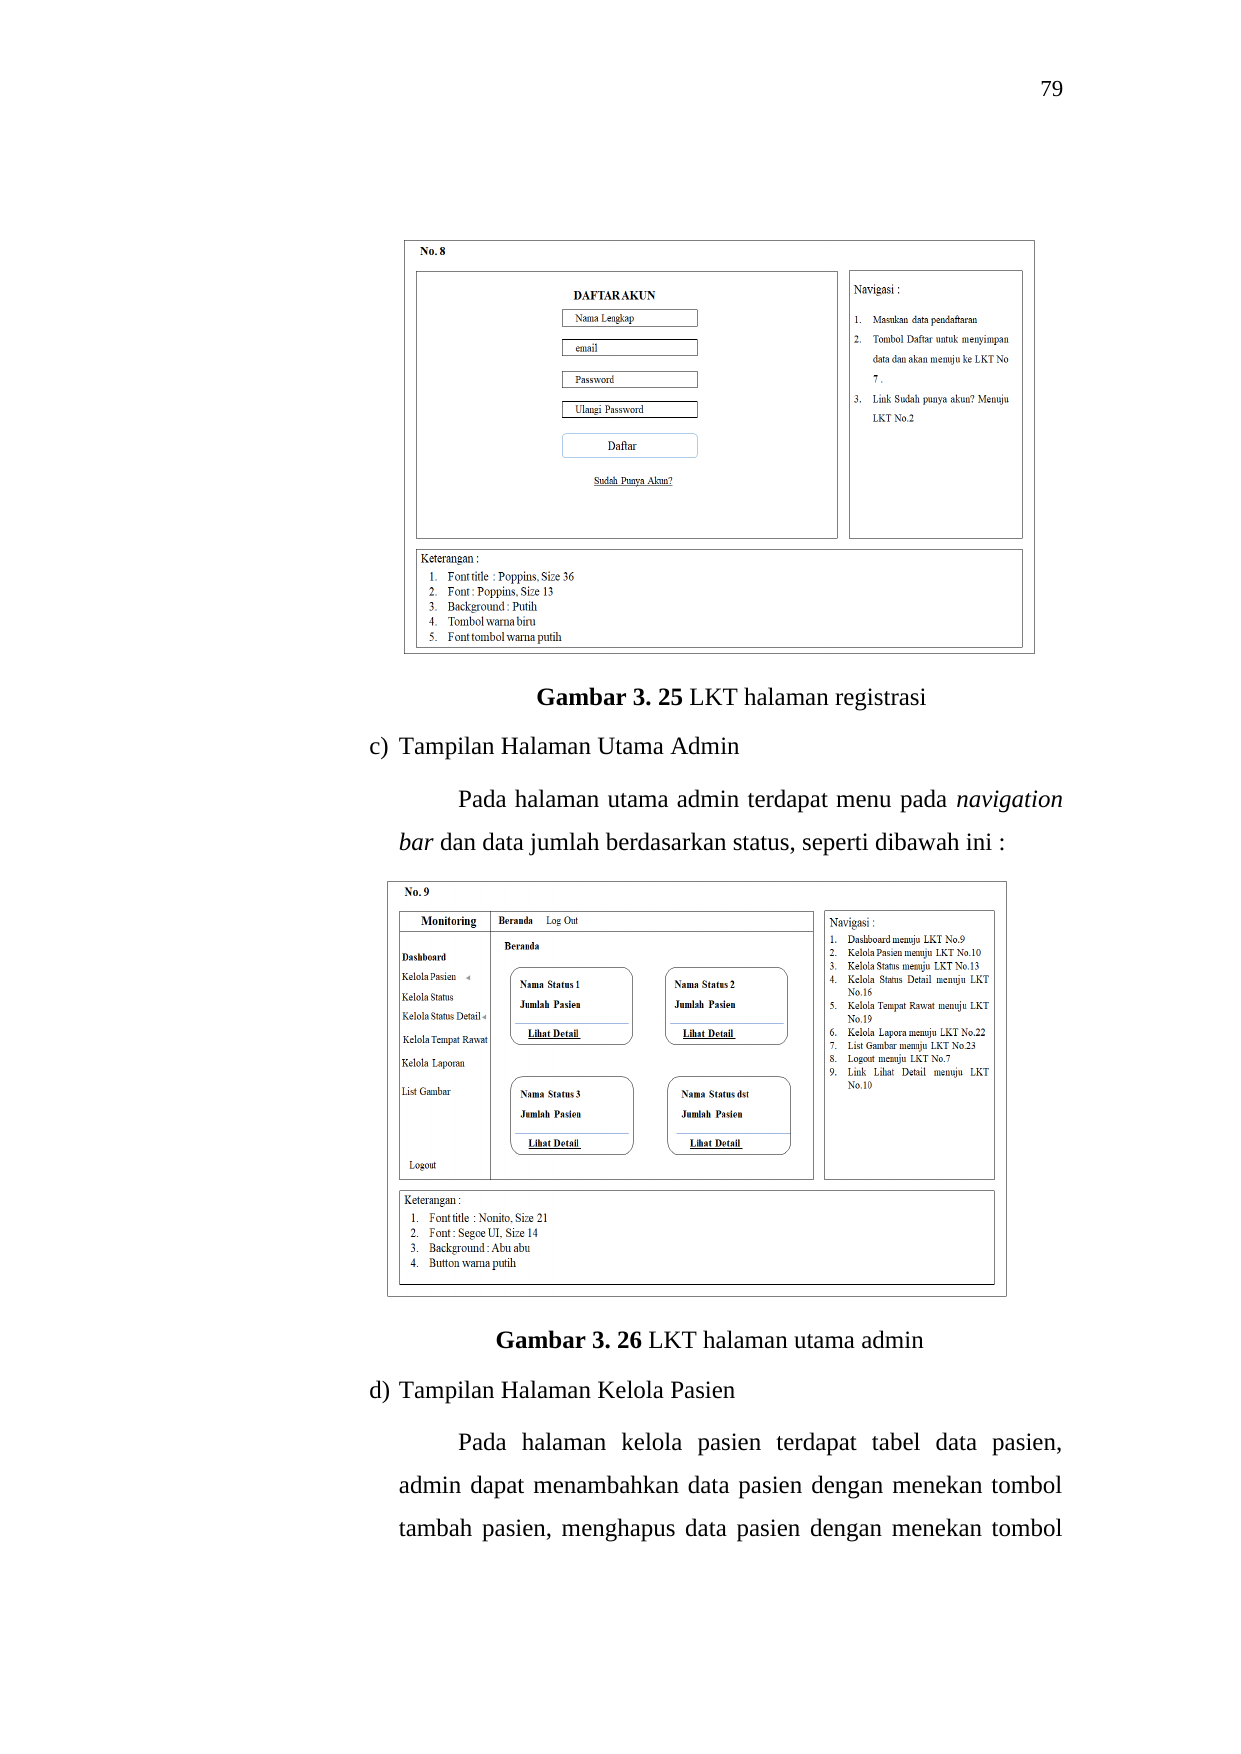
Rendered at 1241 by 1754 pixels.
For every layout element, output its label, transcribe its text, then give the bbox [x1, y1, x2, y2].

list Tampilan Halaman Kelola Pasien [369, 1375, 1063, 1403]
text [399, 1427, 1063, 1542]
list Tampilan Halaman Utama Admin [369, 731, 1063, 760]
picture [383, 879, 1014, 1299]
text Pada halaman utama admin terdapat menu pada navigation bar dan data jumlah berdasarkan status, seperti dibawah ini : [399, 784, 1063, 856]
picture [398, 236, 1041, 655]
